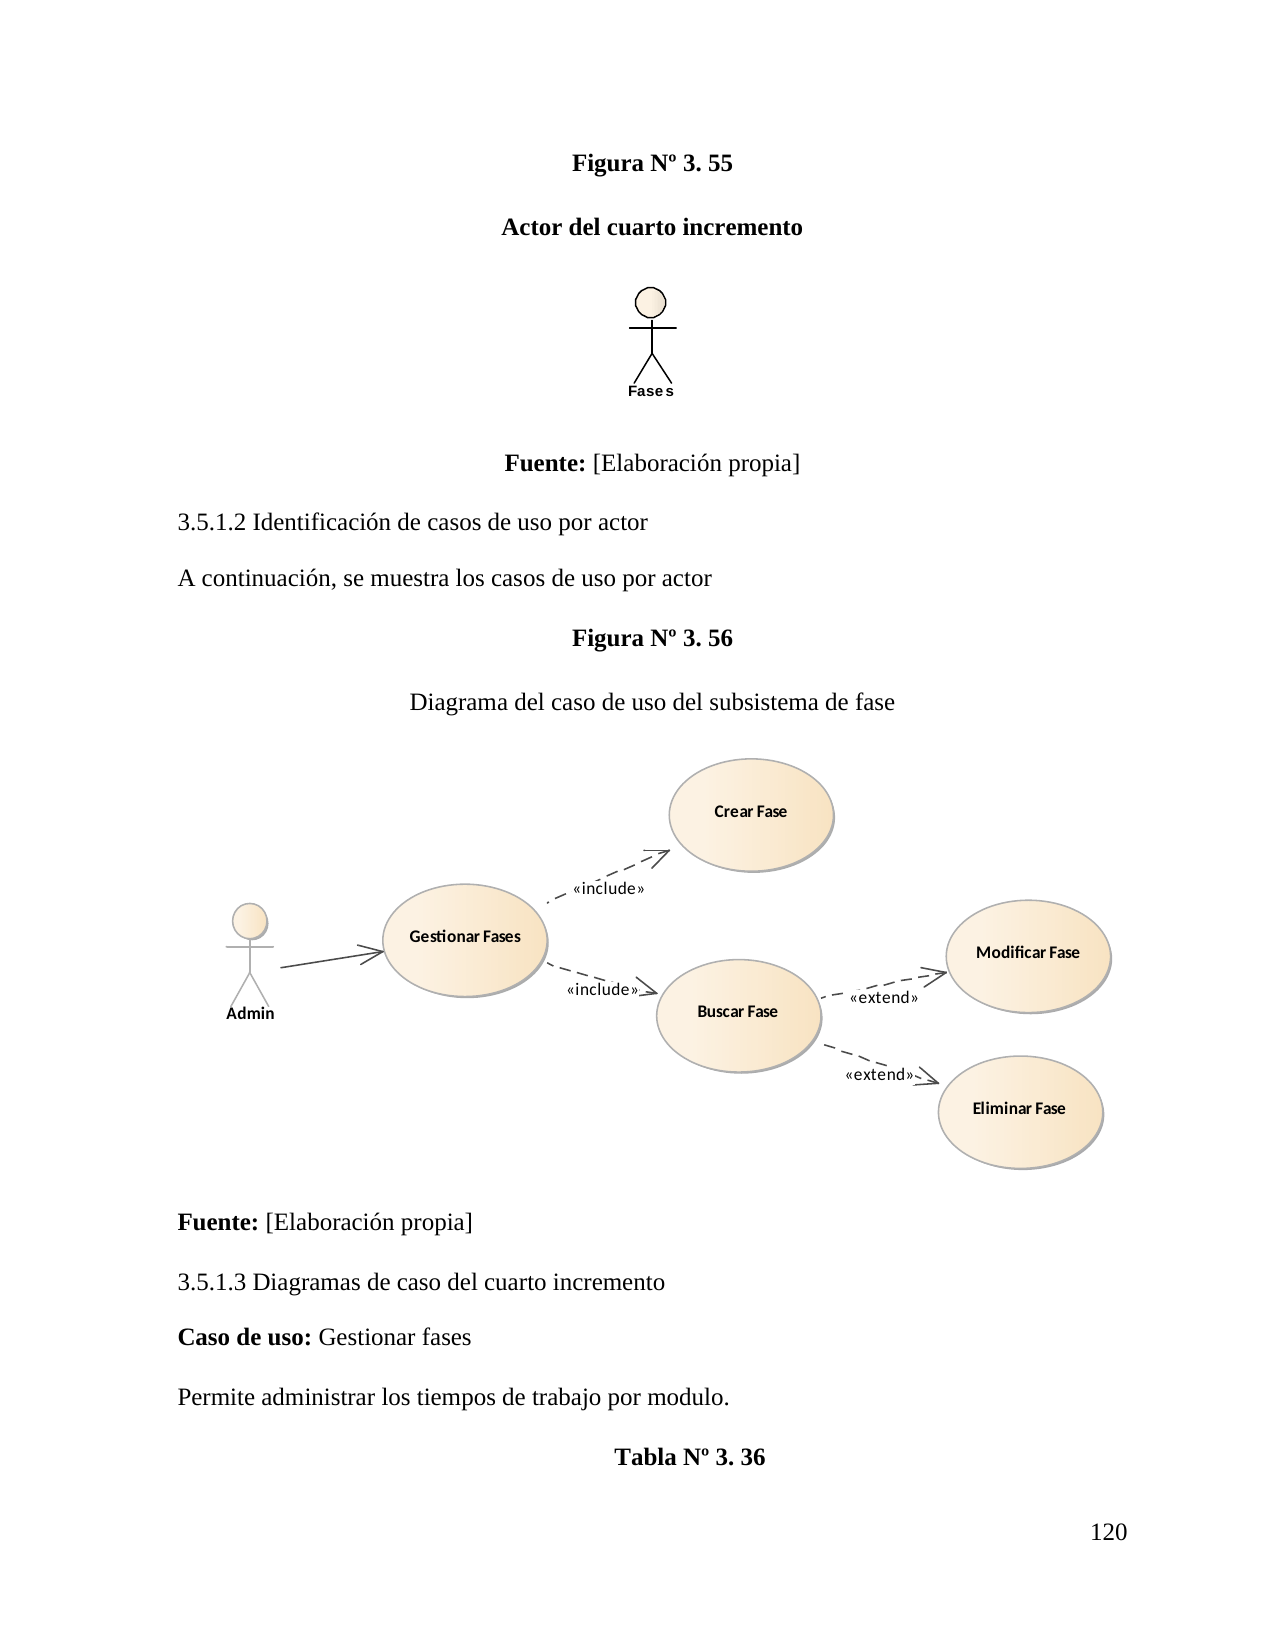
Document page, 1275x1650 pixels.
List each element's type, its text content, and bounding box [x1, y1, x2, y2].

text Actor del cuarto incremento [177, 212, 1127, 240]
text Tabla Nº 3. 36 [252, 1442, 1127, 1471]
subtitle Diagramas de caso del cuarto incremento [177, 1267, 1127, 1296]
text Figura Nº 3. 55 [177, 148, 1127, 176]
text Caso de uso: Gestionar fases [177, 1322, 1127, 1351]
text Permite administrar los tiempos de trabajo por modulo. [177, 1382, 1127, 1411]
text A continuación, se muestra los casos de uso por actor [177, 563, 1127, 592]
text Fuente: [Elaboración propia] [177, 1207, 1127, 1236]
text Figura Nº 3. 56 [177, 623, 1127, 652]
text Fuente: [Elaboración propia] [177, 448, 1127, 476]
text Diagrama del caso de uso del subsistema de fase [177, 687, 1127, 716]
subtitle Identificación de casos de uso por actor [177, 507, 1127, 536]
